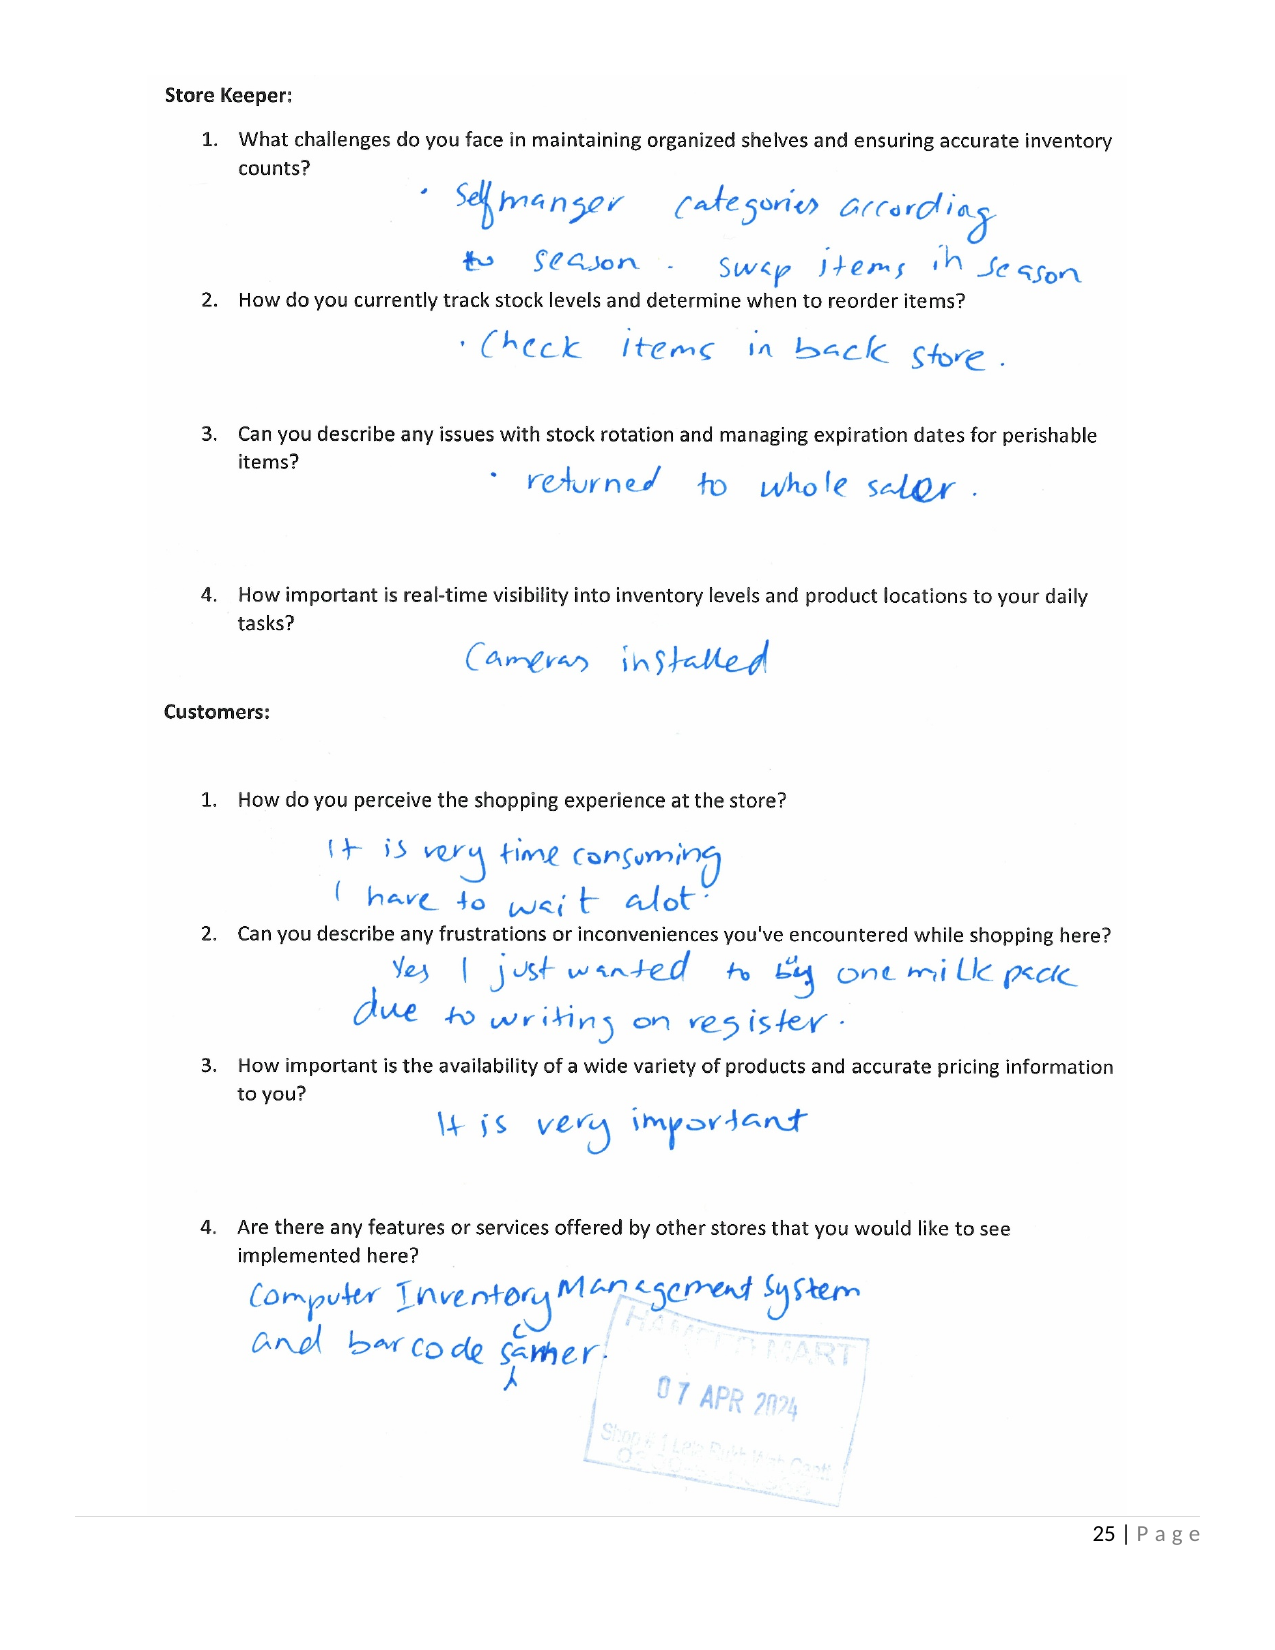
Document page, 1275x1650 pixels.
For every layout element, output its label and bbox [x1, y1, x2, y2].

picture [147, 75, 1128, 1515]
